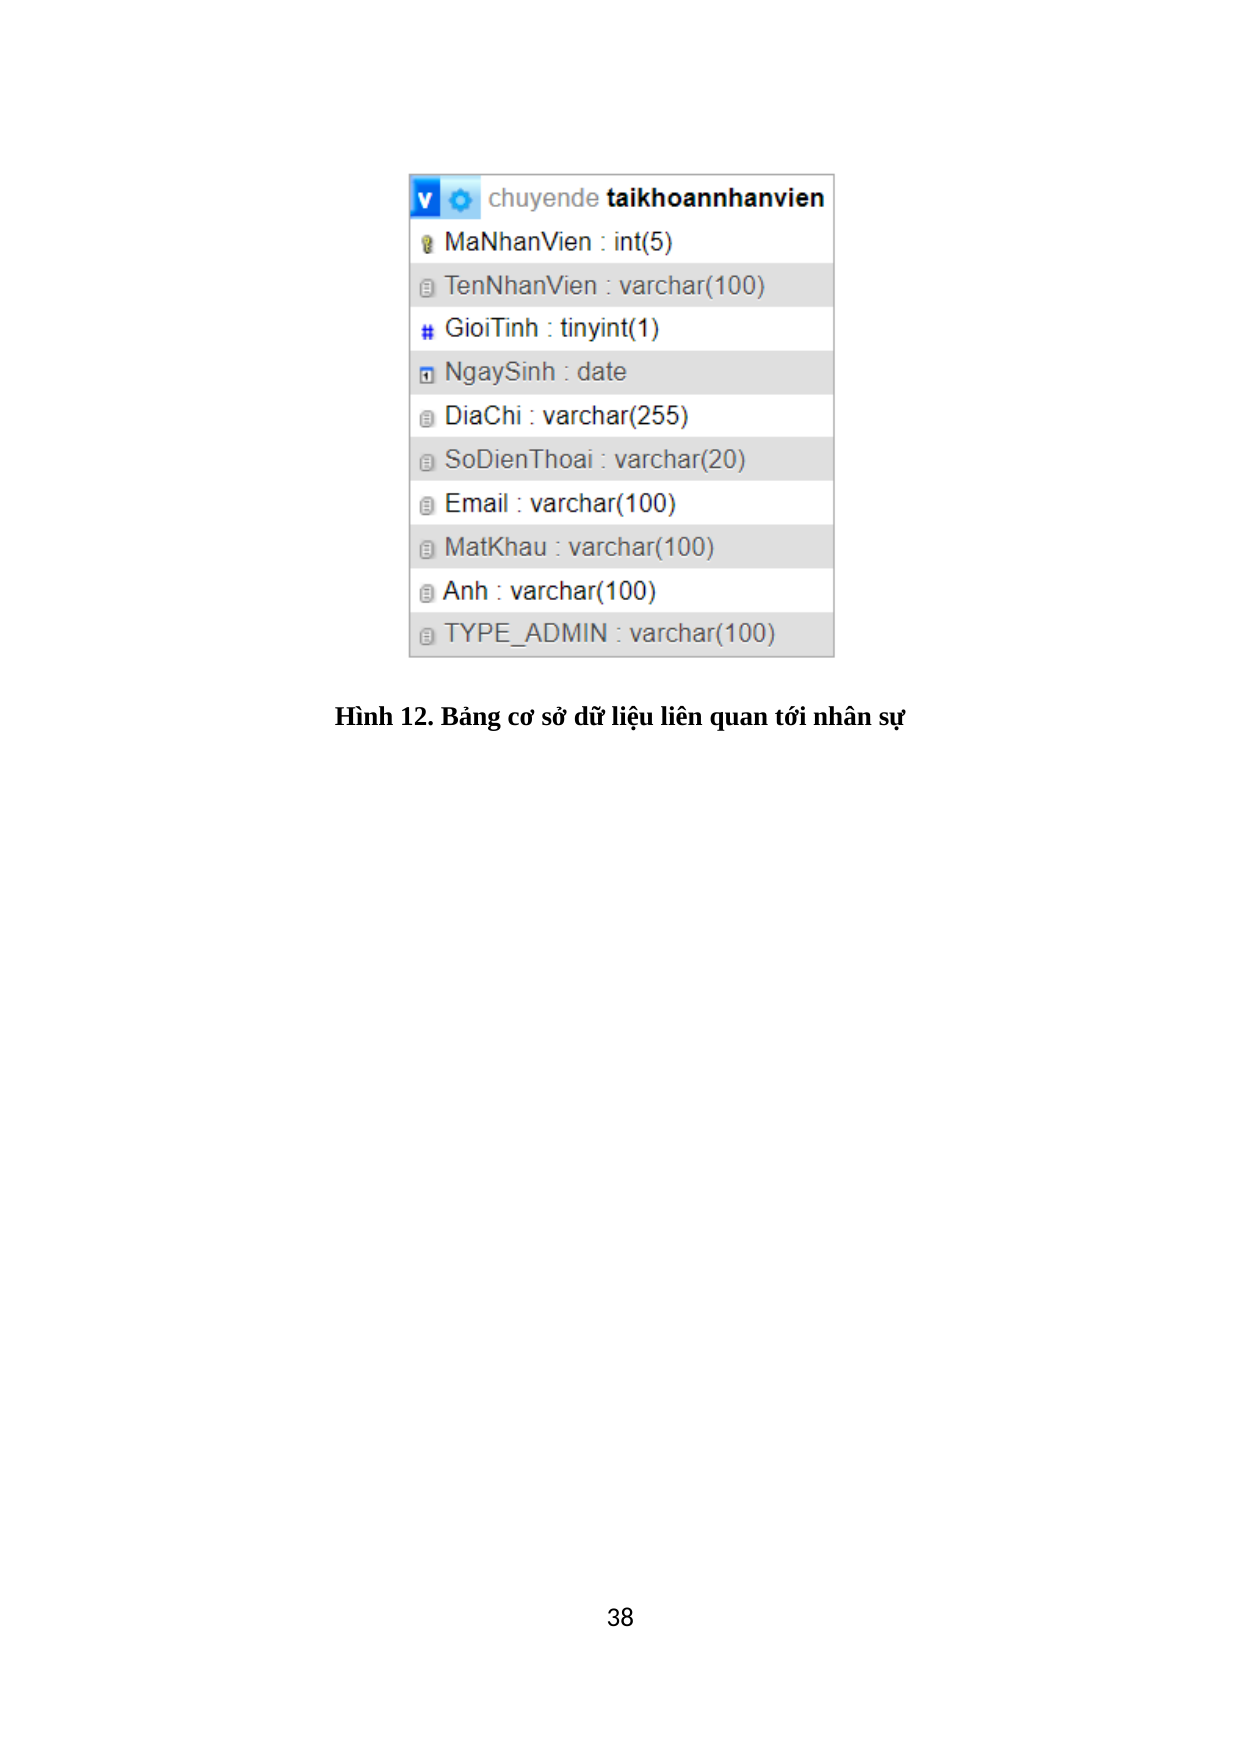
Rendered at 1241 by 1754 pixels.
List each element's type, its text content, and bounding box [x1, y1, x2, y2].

text Hình 12. Bảng cơ sở dữ liệu liên quan tới nhân sự [150, 700, 1090, 731]
picture [395, 150, 845, 672]
